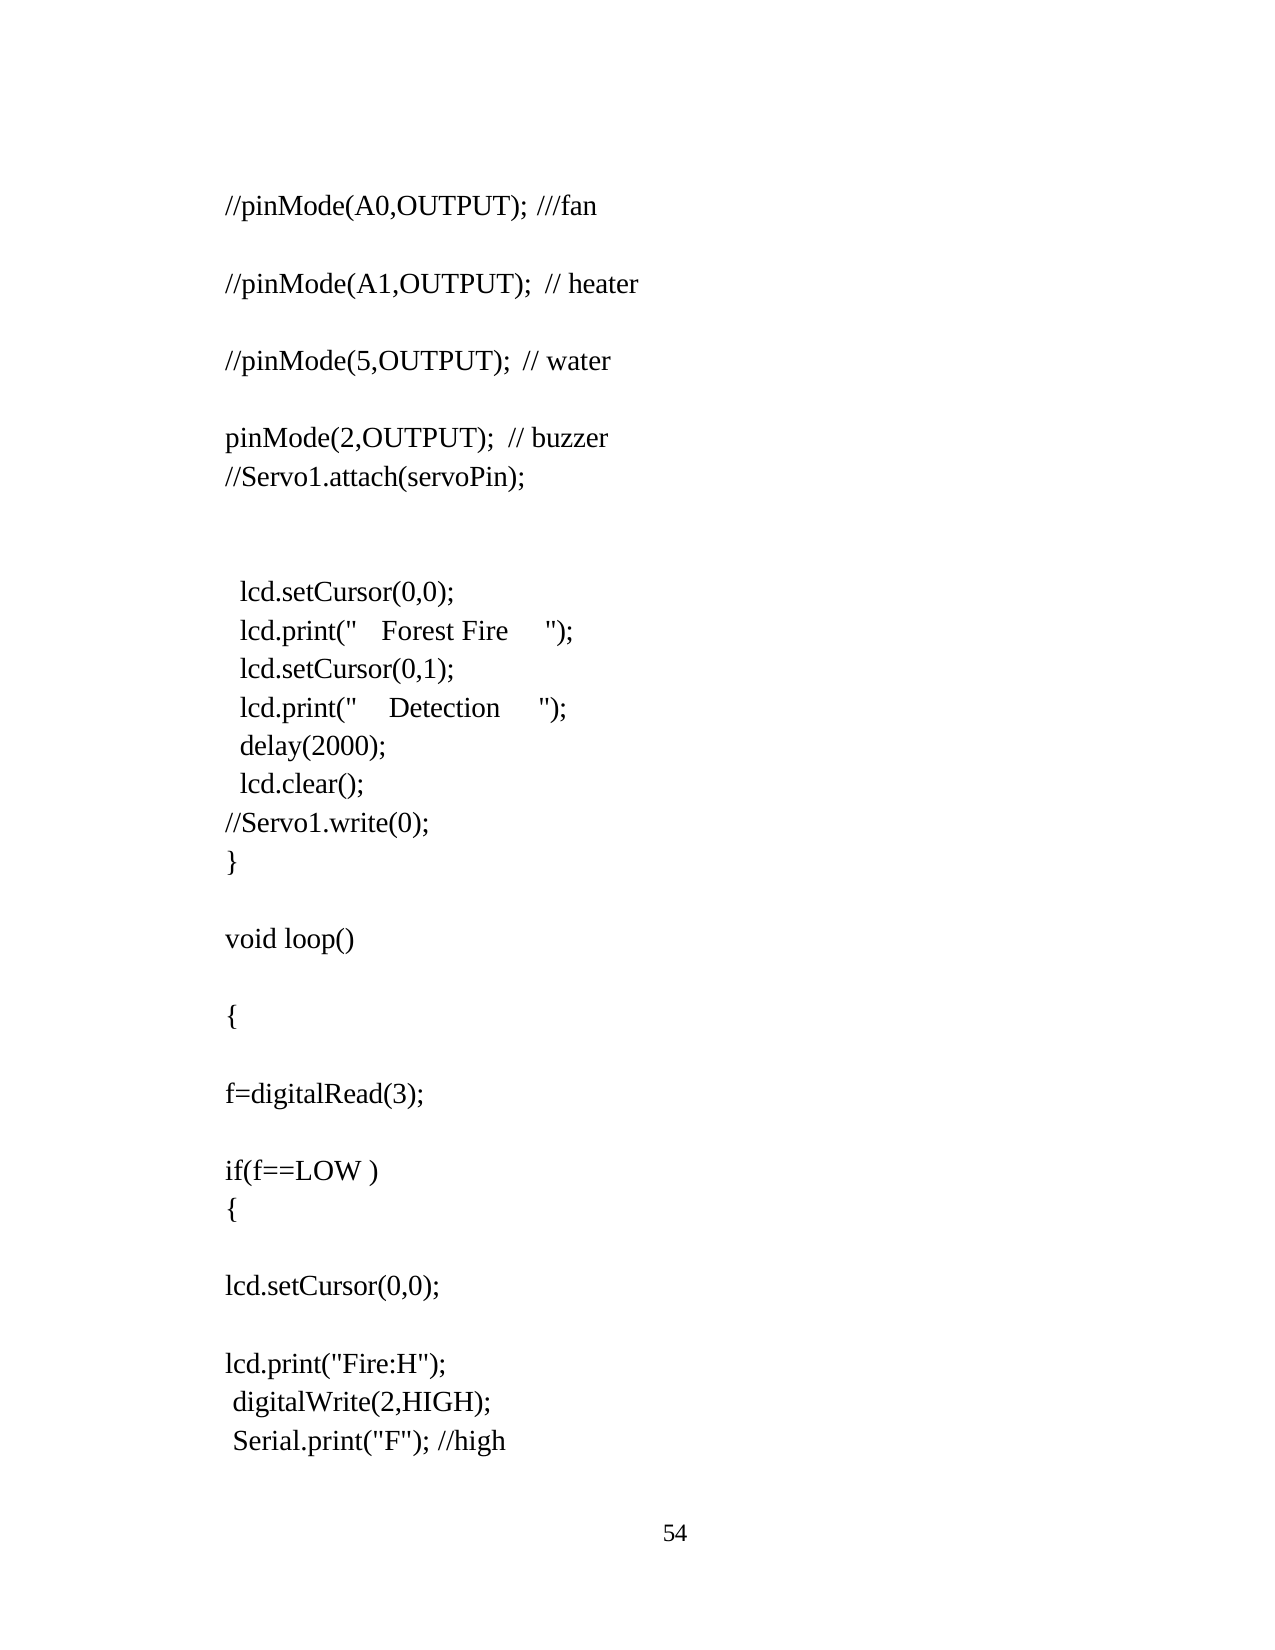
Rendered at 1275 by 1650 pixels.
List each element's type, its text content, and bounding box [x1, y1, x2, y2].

text { [225, 998, 1275, 1032]
text lcd.clear(); [239, 767, 1275, 800]
text //pinMode(5,OUTPUT); // water pinMode(2,OUTPUT); // buzzer [225, 308, 640, 463]
text } [225, 844, 1275, 878]
text lcd.setCursor(0,0); [225, 1268, 1275, 1302]
text lcd.print("Fire:H"); digitalWrite(2,HIGH); Serial.print("F"); //high [225, 1346, 640, 1456]
text //Servo1.write(0); [225, 806, 1275, 839]
text //Servo1.attach(servoPin); [225, 463, 1275, 492]
text { [225, 1192, 1275, 1225]
text //pinMode(A0,OUTPUT); ///fan [225, 188, 1275, 222]
text //pinMode(A1,OUTPUT); // heater [225, 266, 1275, 299]
text f=digitalRead(3); if(f==LOW ) [225, 1032, 548, 1186]
text lcd.setCursor(0,0); lcd.print(" Forest Fire "); lcd.setCursor(0,1); lcd.print(" Detection "); delay(2000); [239, 574, 575, 762]
text void loop() [225, 921, 1275, 955]
